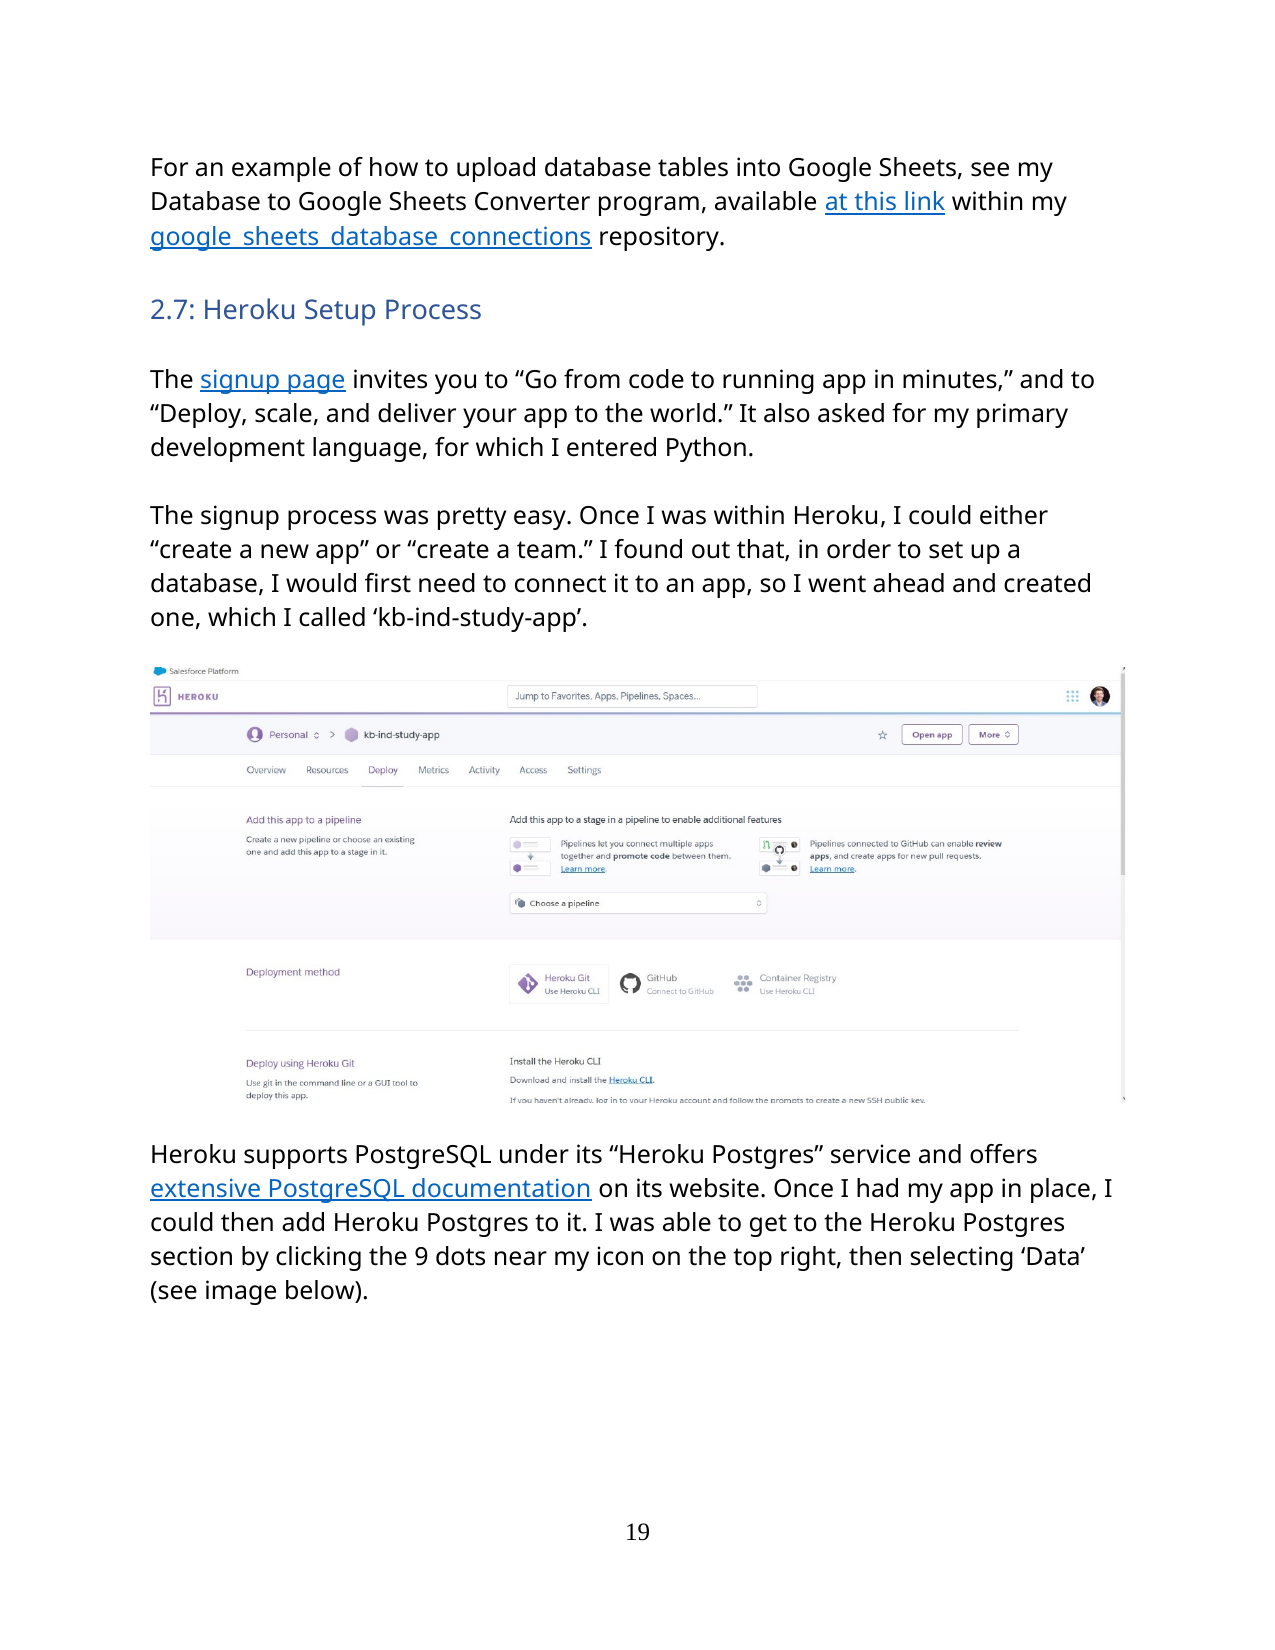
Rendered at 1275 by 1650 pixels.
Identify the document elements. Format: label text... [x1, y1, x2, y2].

text The signup process was pretty easy. Once I was within Heroku, I could either “create a new app” or “create a team.” I found out that, in order to set up a database, I would first need to connect it to an app, so I went ahead and created one, which I called ‘kb-ind-study-app’. [150, 498, 1125, 634]
text The signup page invites you to “Go from code to running app in minutes,” and to “Deploy, scale, and deliver your app to the world.” It also asked for my primary development language, for which I entered Python. [150, 361, 1125, 463]
text Heroku supports PostgreSQL under its “Heroku Postgres” service and offers extensive PostgreSQL documentation on its website. Once I had my app in place, I could then add Heroku Postgres to it. I was able to get to the Heroku Postgres section by clicking the 9 dots near my icon on the top right, then selecting ‘Data’ (see image below). [150, 1136, 1125, 1307]
text For an example of how to upload database tables into Google Sheets, see my Database to Google Sheets Converter program, available at this link within my google_sheets_database_connections repository. [150, 150, 1125, 252]
picture [150, 667, 1125, 1103]
subtitle 2.7: Heroku Setup Process [150, 290, 1125, 327]
